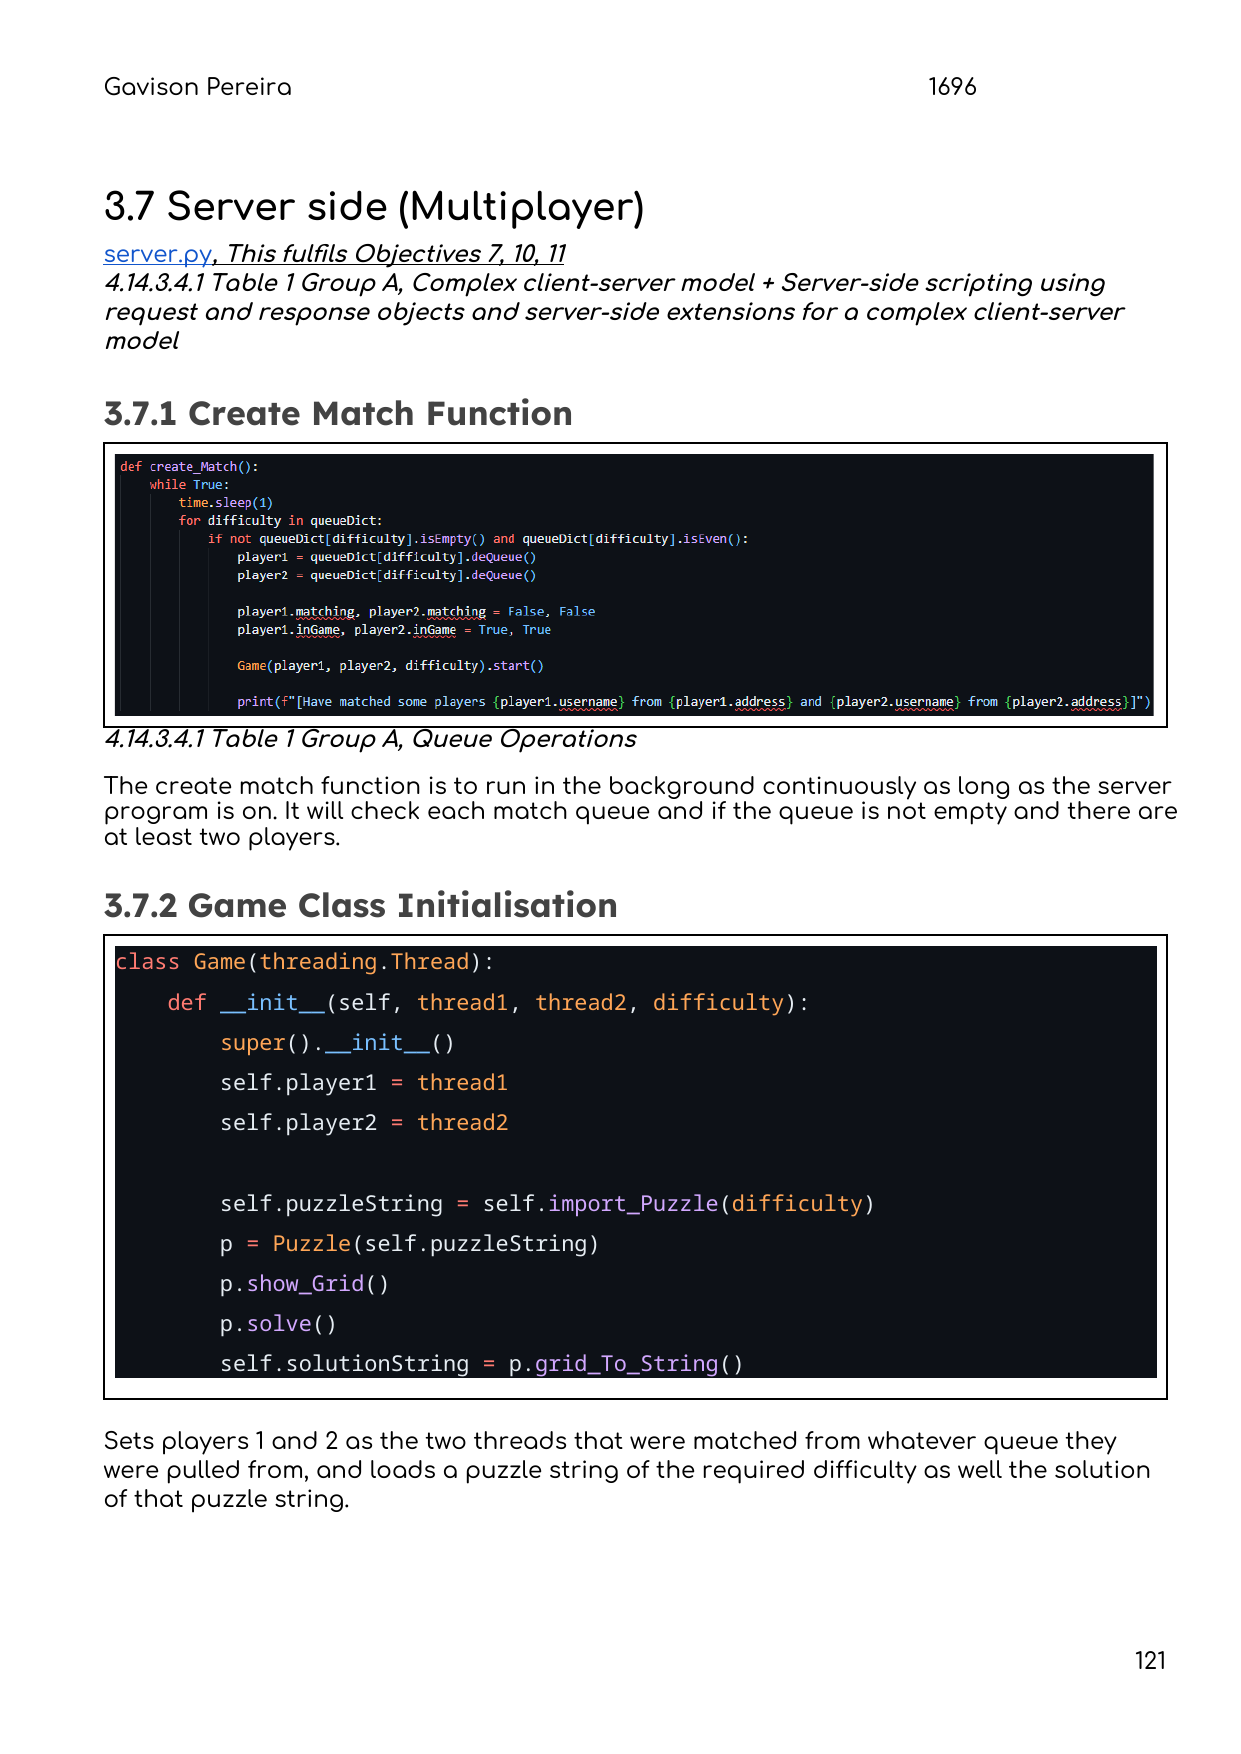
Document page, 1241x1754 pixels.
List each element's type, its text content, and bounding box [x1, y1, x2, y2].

text 4.14.3.4.1 Table 1 Group A, Queue Operations [103, 728, 1166, 753]
text Sets players 1 and 2 as the two threads that were matched from whatever queue they were pulled from, and loads a puzzle string of the required difficulty as well the solution of that puzzle string. [103, 1429, 1166, 1513]
subtitle 3.7.1 Create Match Function [103, 392, 1229, 434]
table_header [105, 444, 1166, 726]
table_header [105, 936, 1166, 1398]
picture [114, 454, 1154, 716]
text The create match function is to run in the background continuously as long as the server program is on. It will check each match queue and if the queue is not empty and there are at least two players. [103, 774, 1207, 851]
subtitle 3.7.2 Game Class Initialisation [103, 884, 1229, 926]
text 4.14.3.4.1 Table 1 Group A, Complex client-server model + Server-side scripting using request and response objects and server-side extensions for a complex client-server model [103, 271, 1166, 355]
subtitle 3.7 Server side (Multiplayer) [103, 187, 1166, 229]
text server.py, This fulfils Objectives 7, 10, 11 [103, 242, 1166, 267]
